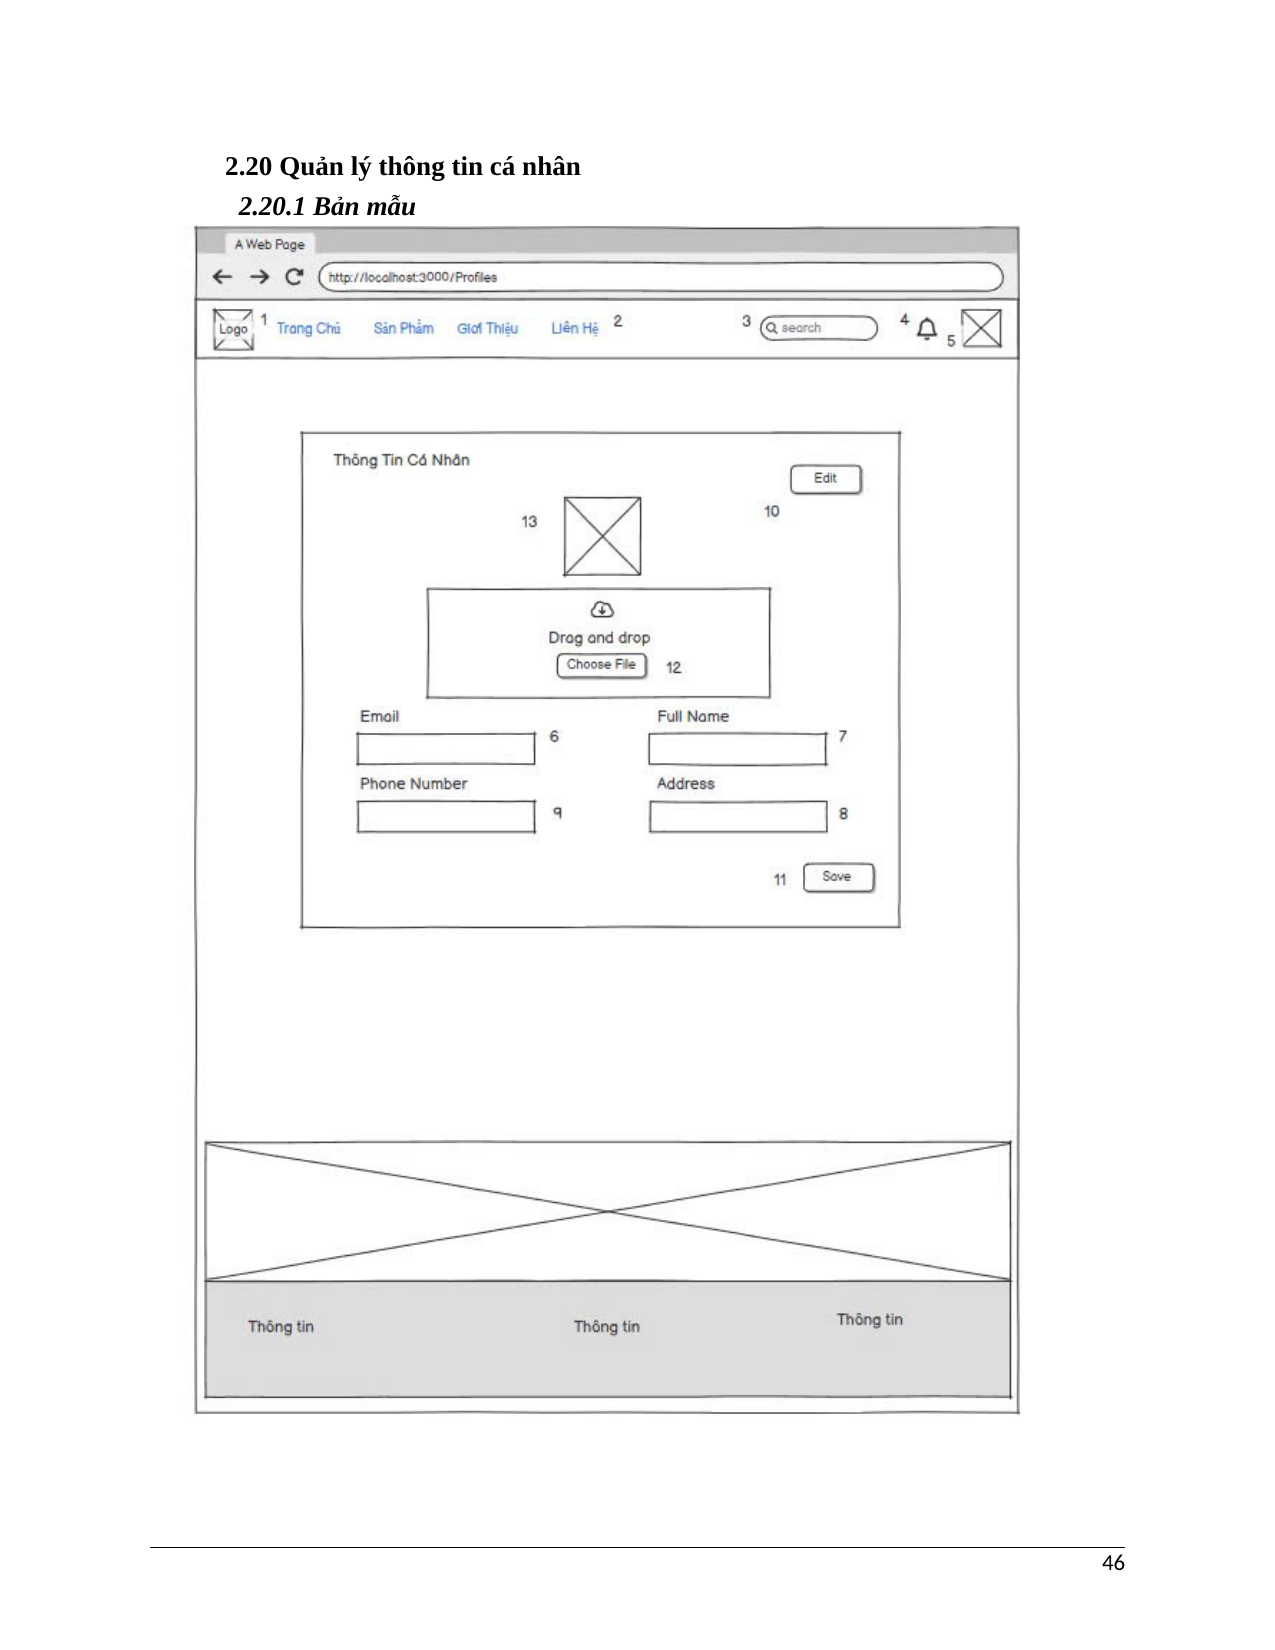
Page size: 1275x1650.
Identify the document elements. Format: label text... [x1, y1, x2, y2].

subtitle 2.20.1 Bản mẫu [225, 190, 1125, 221]
subtitle 2.20 Quản lý thông tin cá nhân [150, 150, 1125, 181]
picture [150, 225, 1125, 1477]
